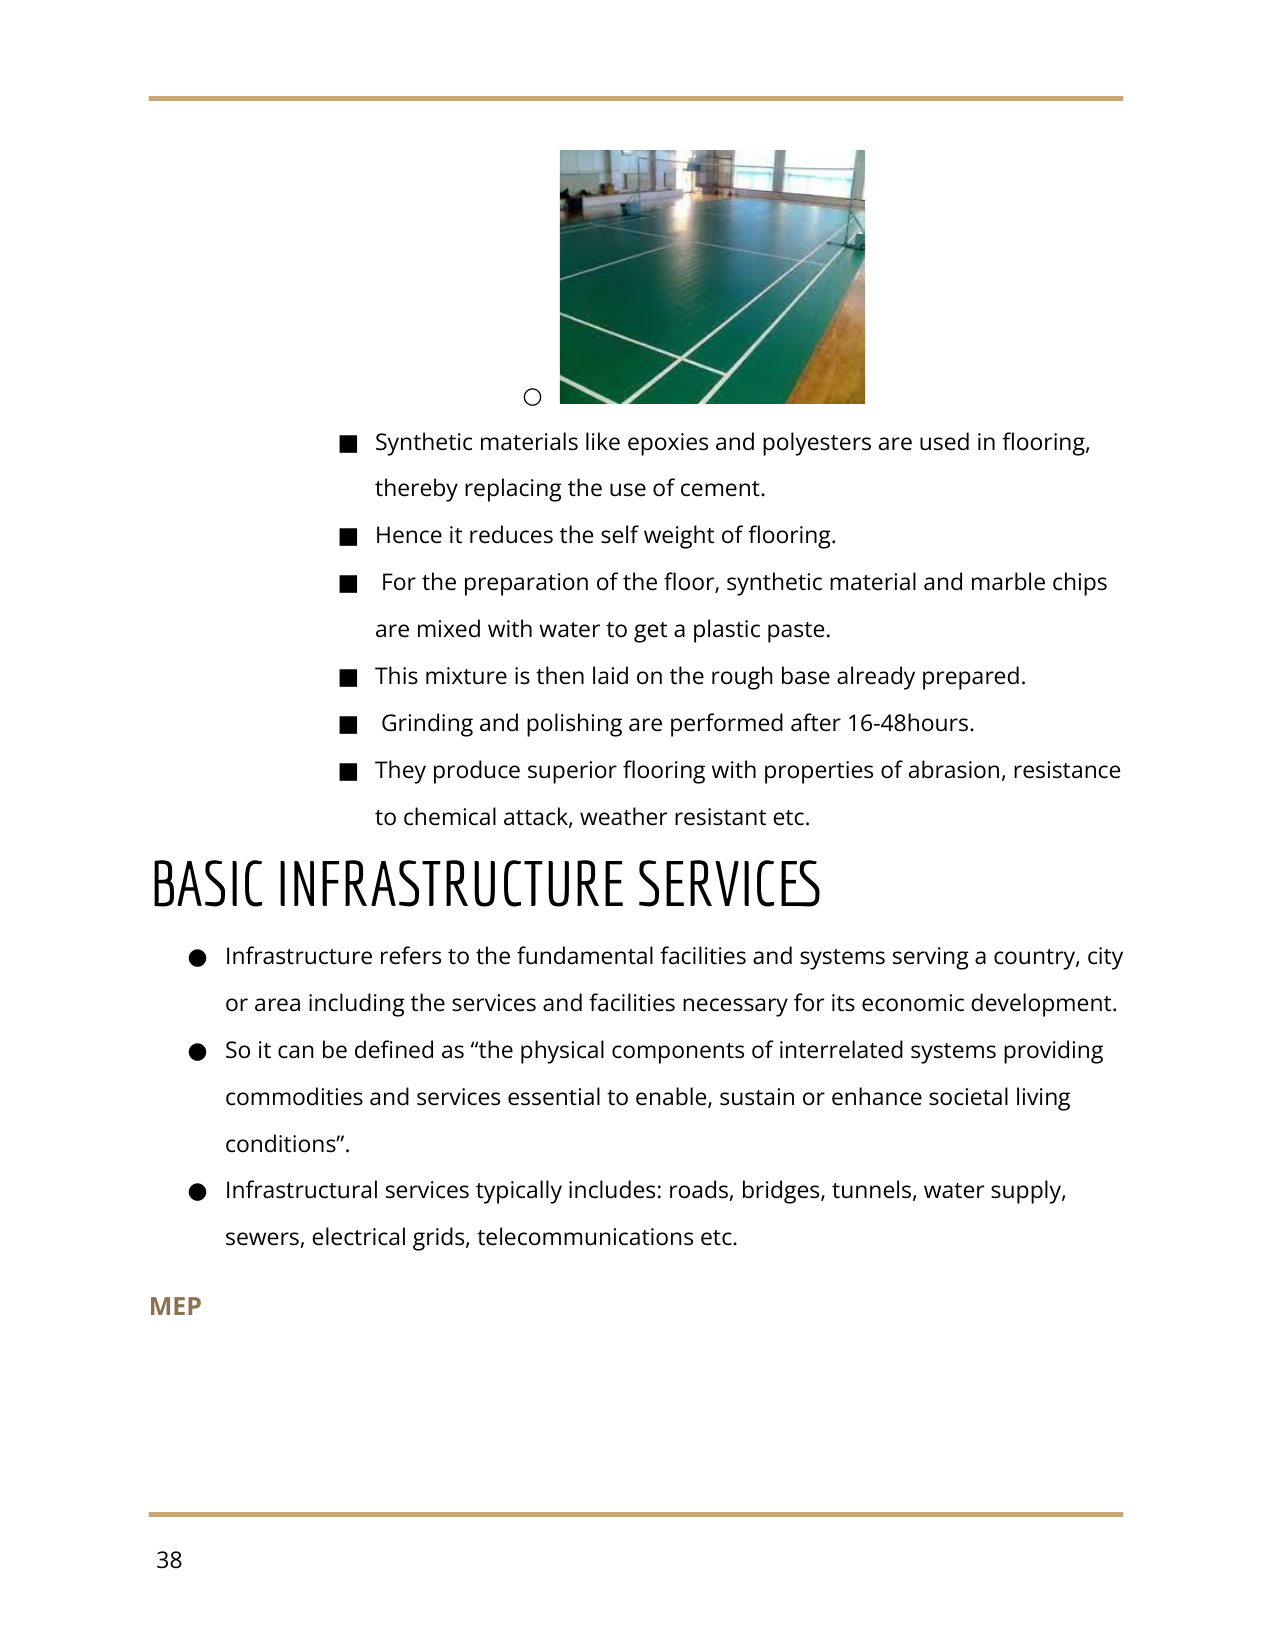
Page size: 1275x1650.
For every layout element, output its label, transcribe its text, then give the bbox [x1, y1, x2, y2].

list So it can be defined as “the physical components of interrelated systems providing commodities and services essential to enable, sustain or enhance societal living conditions”. [187, 1034, 1125, 1159]
list This mixture is then laid on the rough base already prepared. [337, 660, 1125, 691]
picture [559, 150, 866, 404]
list Infrastructure refers to the fundamental facilities and systems serving a country, city or area including the services and facilities necessary for its economic development. [187, 940, 1125, 1018]
title BASIC INFRASTRUCTURE SERVICES [150, 847, 1125, 919]
picture [148, 1512, 1124, 1517]
picture [148, 96, 1124, 101]
list For the preparation of the floor, synthetic material and marble chips are mixed with water to get a plastic paste. [337, 566, 1125, 644]
subtitle MEP [148, 1289, 1125, 1323]
list Infrastructural services typically includes: roads, bridges, tunnels, water supply, sewers, electrical grids, telecommunications etc. [187, 1174, 1125, 1252]
list They produce superior flooring with properties of abrasion, resistance to chemical attack, weather resistant etc. [337, 754, 1125, 832]
list Grinding and polishing are performed after 16-48hours. [337, 707, 1125, 738]
list Hence it reduces the self weight of flooring. [337, 519, 1125, 551]
list Synthetic materials like epoxies and polyesters are used in flooring, thereby replacing the use of cement. [337, 426, 1125, 504]
